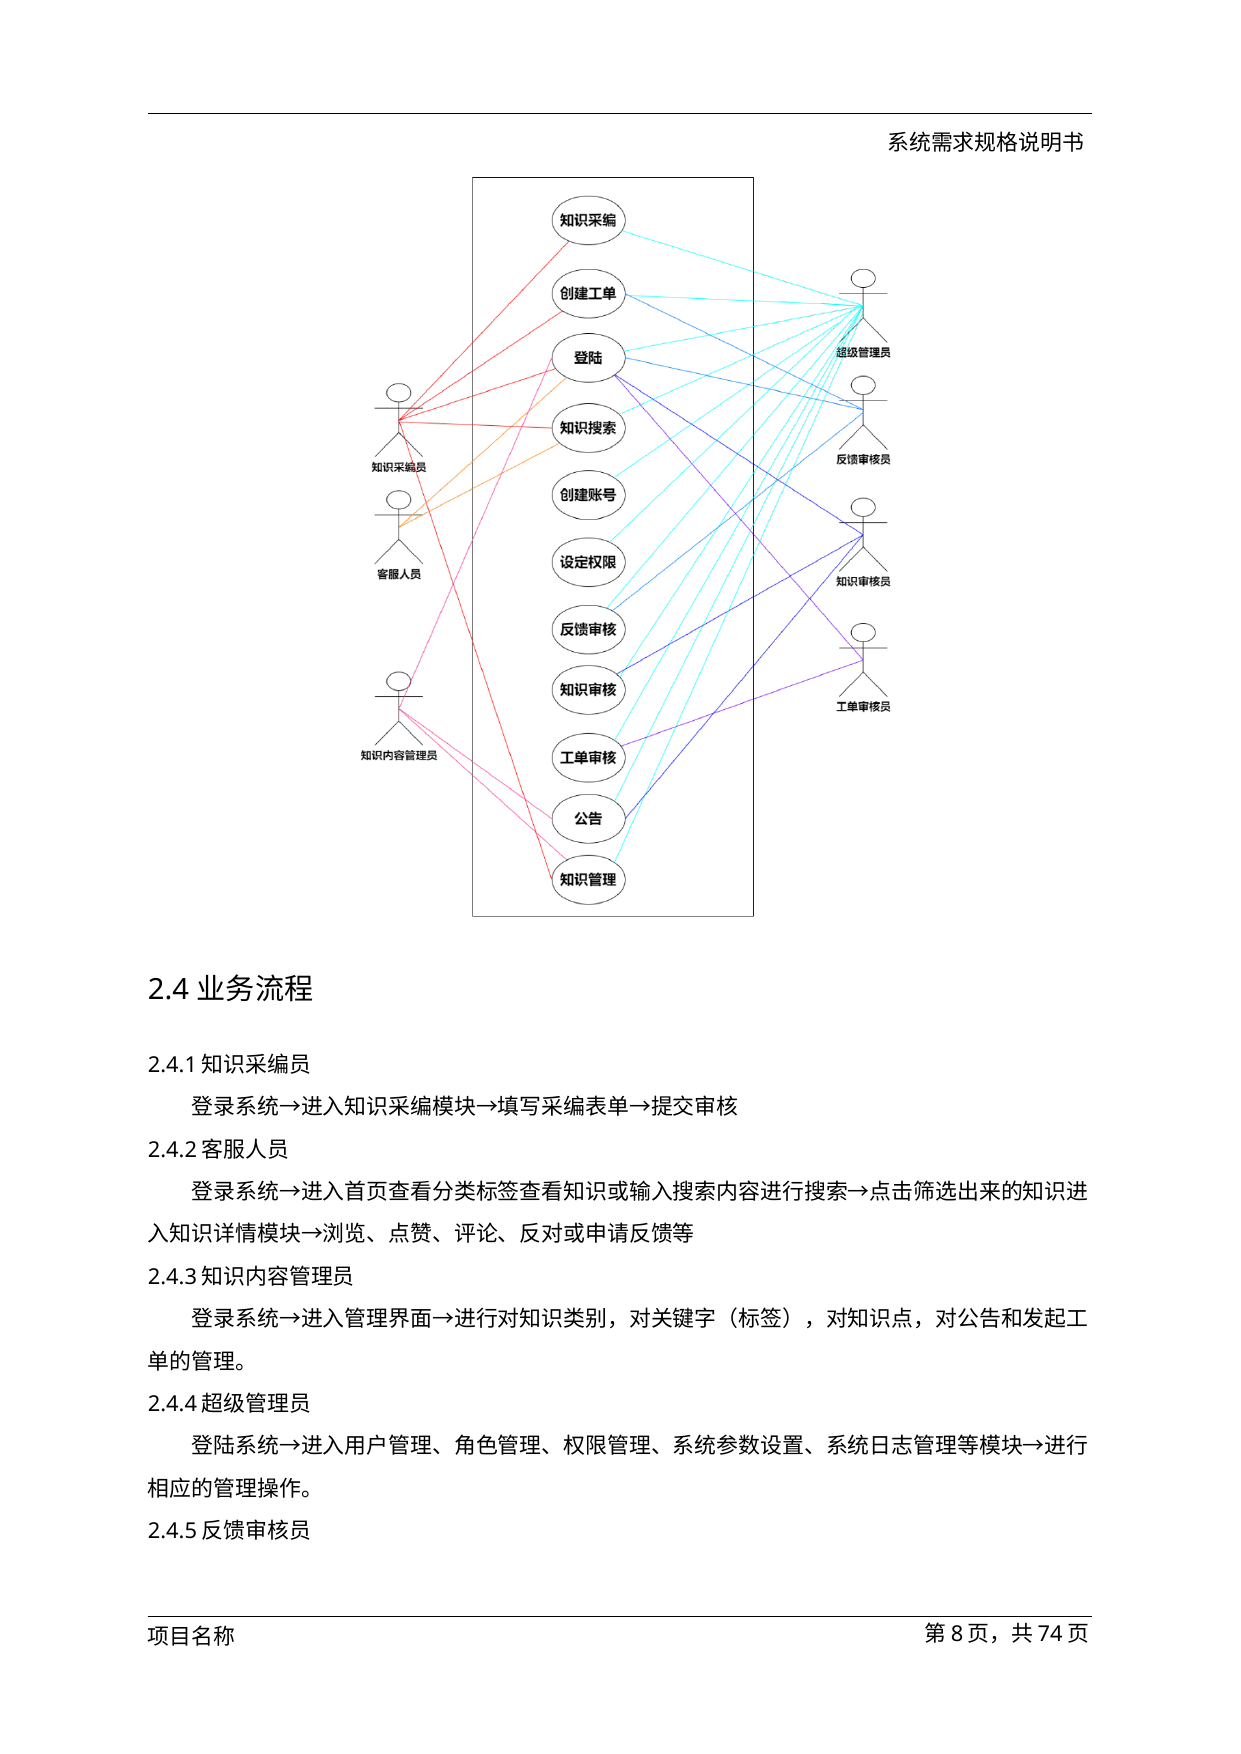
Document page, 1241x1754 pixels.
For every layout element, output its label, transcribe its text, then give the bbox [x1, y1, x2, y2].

subtitle 业务流程 [148, 966, 1104, 1008]
text 2.4.4超级管理员 [148, 1381, 1104, 1423]
text 2.4.1知识采编员 [148, 1042, 1104, 1084]
text 登录系统→进入管理界面→进行对知识类别，对关键字（标签），对知识点，对公告和发起工单的管理。 [148, 1296, 1104, 1381]
text 2.4.2客服人员 [148, 1126, 1104, 1169]
picture [360, 177, 891, 917]
text 2.4.3知识内容管理员 [148, 1253, 1104, 1296]
text 登录系统→进入首页查看分类标签查看知识或输入搜索内容进行搜索→点击筛选出来的知识进入知识详情模块→浏览、点赞、评论、反对或申请反馈等 [148, 1169, 1104, 1253]
text 2.4.5反馈审核员 [148, 1508, 1104, 1550]
text 登录系统→进入知识采编模块→填写采编表单→提交审核 [148, 1084, 1104, 1126]
text 登陆系统→进入用户管理、角色管理、权限管理、系统参数设置、系统日志管理等模块→进行相应的管理操作。 [148, 1423, 1104, 1508]
